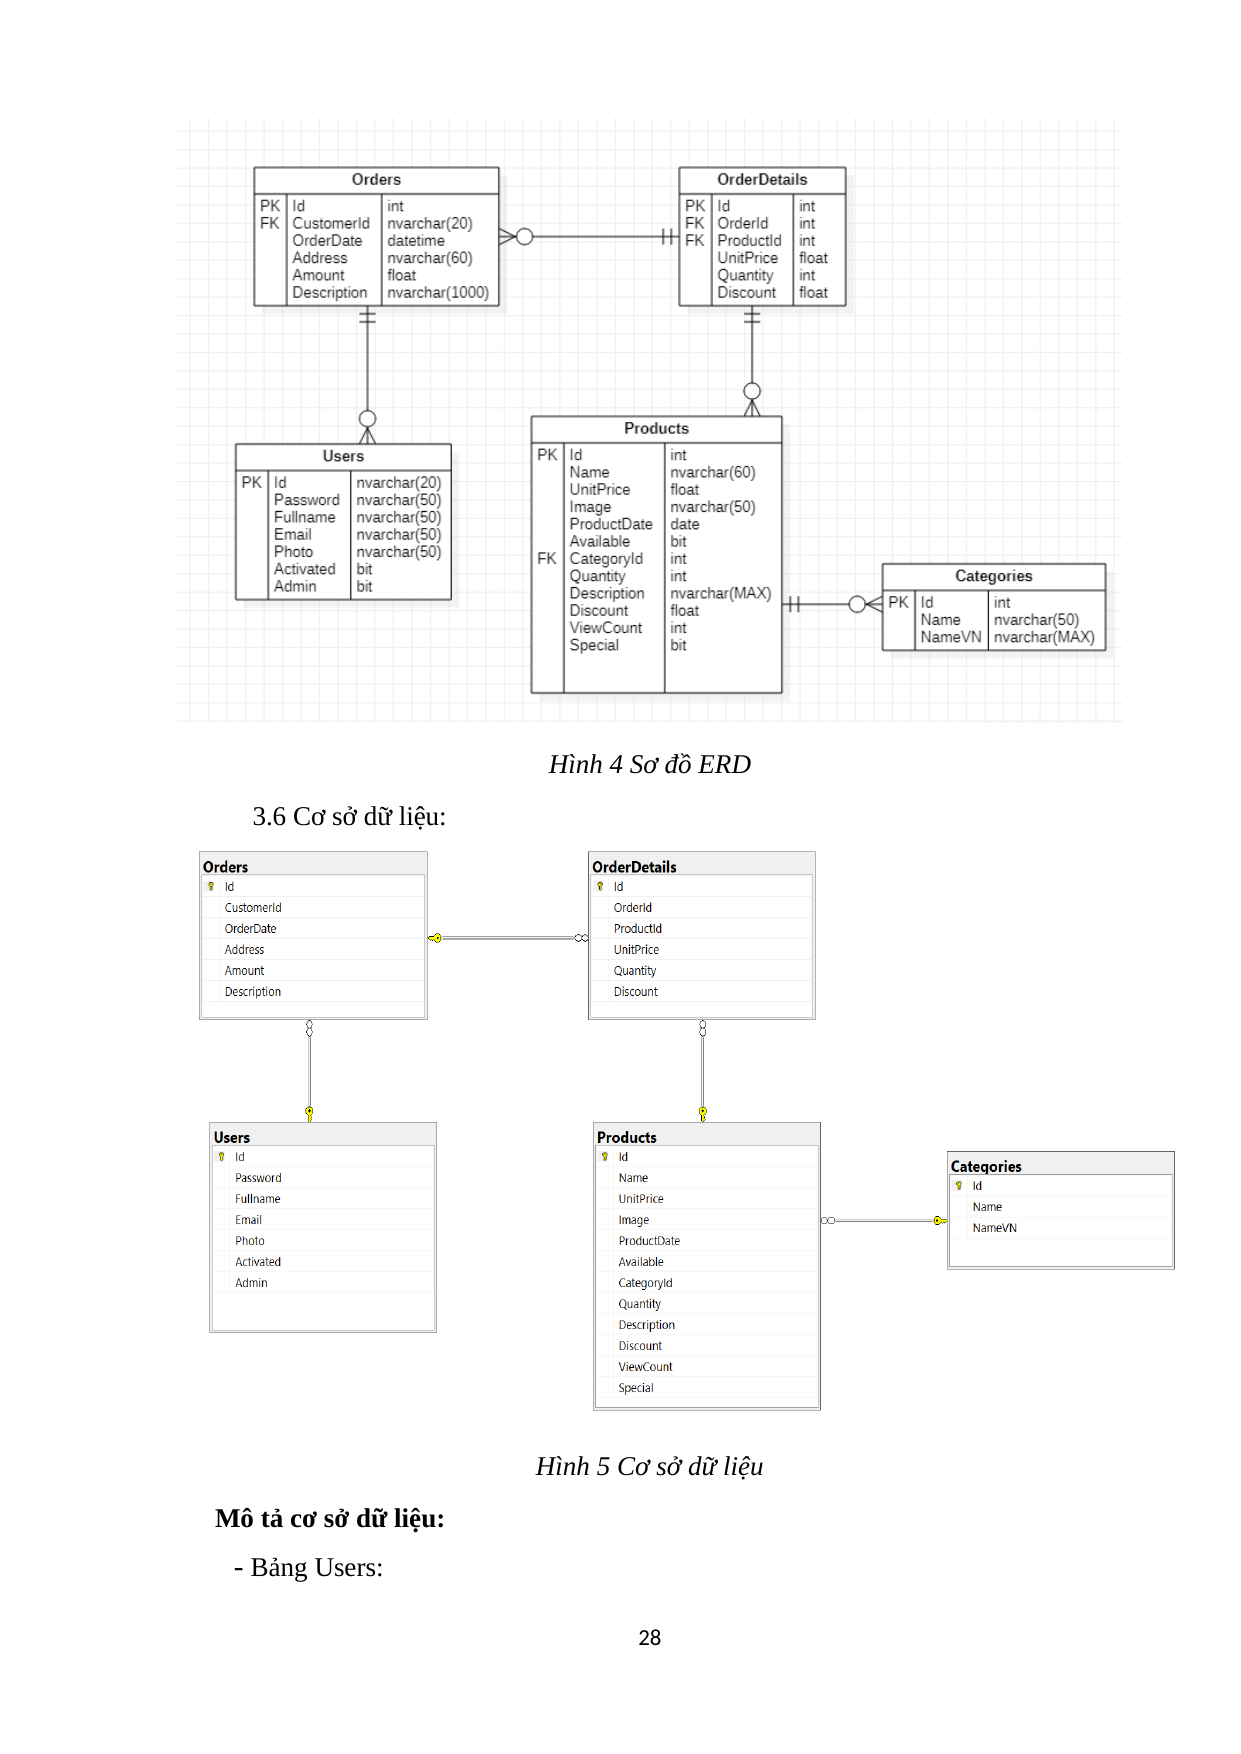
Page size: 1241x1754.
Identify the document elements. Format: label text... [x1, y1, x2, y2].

text Hình 5 Cơ sở dữ liệu [177, 1450, 1122, 1481]
text Mô tả cơ sở dữ liệu: [215, 1502, 1122, 1533]
text - Bảng Users: [233, 1549, 1122, 1582]
picture [177, 835, 1188, 1425]
subtitle 3.6 Cơ sở dữ liệu: [177, 800, 1122, 831]
picture [177, 118, 1123, 723]
text Hình 4 Sơ đồ ERD [177, 748, 1122, 779]
